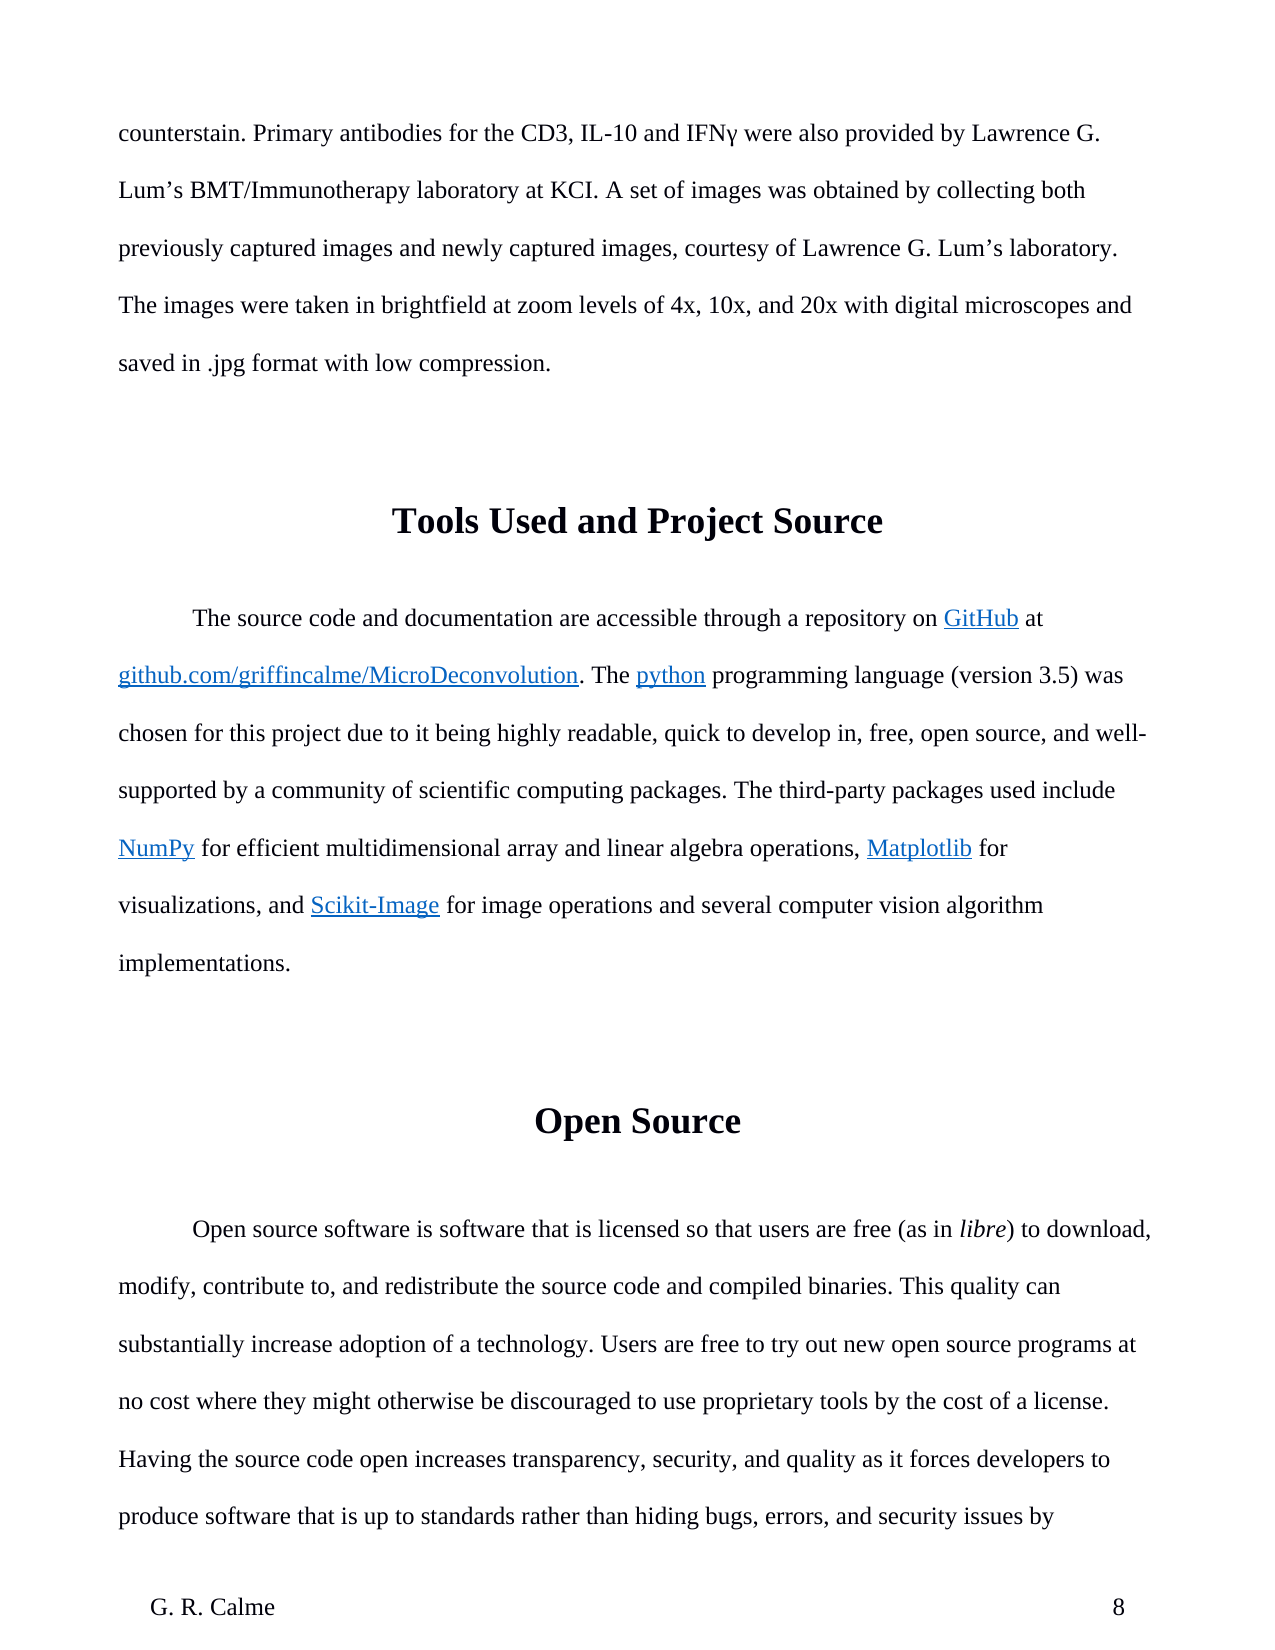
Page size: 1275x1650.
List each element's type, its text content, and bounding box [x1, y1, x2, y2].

text The source code and documentation are accessible through a repository on GitHub at github.com/griffincalme/MicroDeconvolution. The python programming language (version 3.5) was chosen for this project due to it being highly readable, quick to develop in, free, open source, and well-supported by a community of scientific computing packages. The third-party packages used include NumPy for efficient multidimensional array and linear algebra operations, Matplotlib for visualizations, and Scikit-Image for image operations and several computer vision algorithm implementations. [118, 603, 1157, 977]
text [118, 1214, 1157, 1530]
text Tools Used and Project Source [118, 499, 1157, 542]
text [118, 118, 1157, 377]
text Open Source [118, 1098, 1157, 1142]
